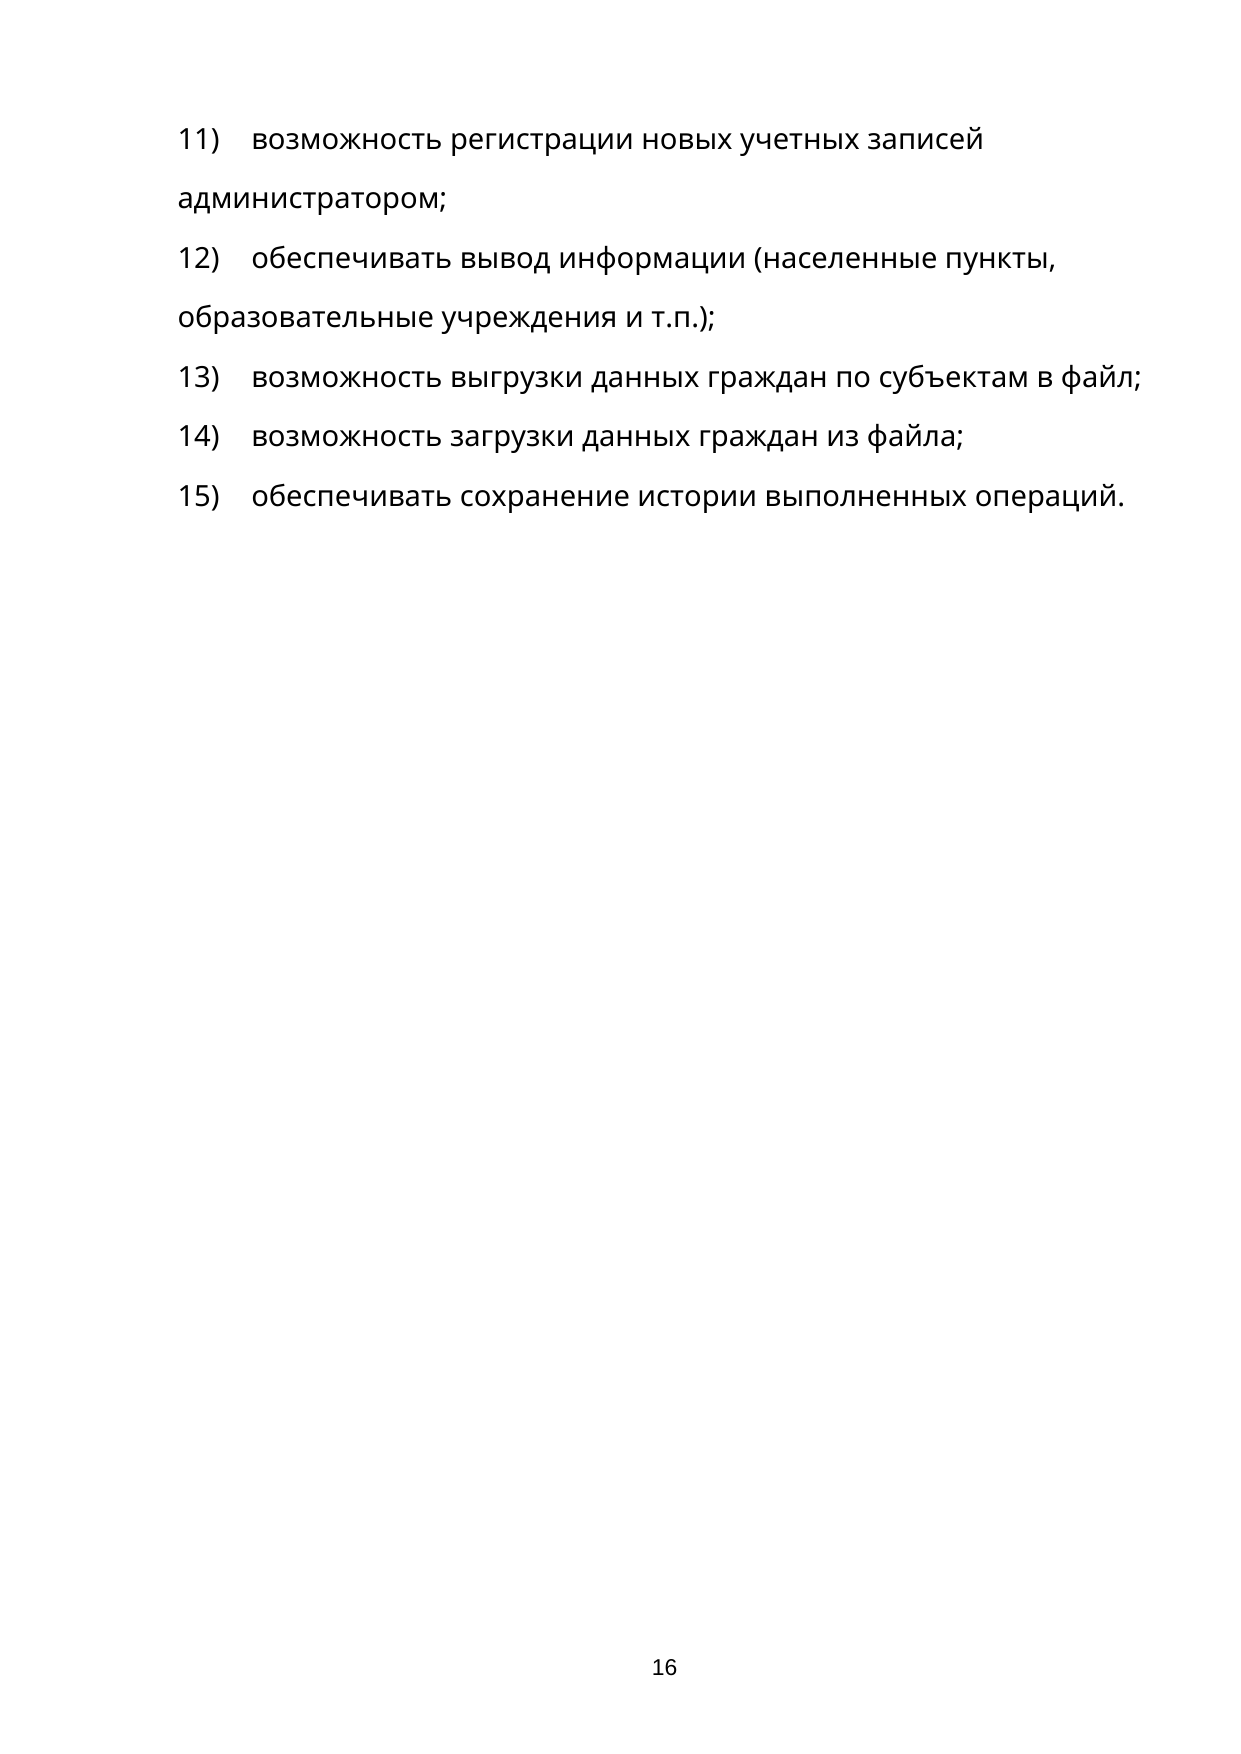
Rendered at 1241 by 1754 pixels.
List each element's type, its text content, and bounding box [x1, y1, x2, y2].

list возможность регистрации новых учетных записей администратором; [177, 118, 1152, 217]
list обеспечивать вывод информации (населенные пункты, образовательные учреждения и т.п.); [177, 237, 1152, 336]
list возможность выгрузки данных граждан по субъектам в файл; [177, 356, 1152, 396]
list возможность загрузки данных граждан из файла; [177, 416, 1152, 455]
list обеспечивать сохранение истории выполненных операций. [177, 475, 1152, 515]
